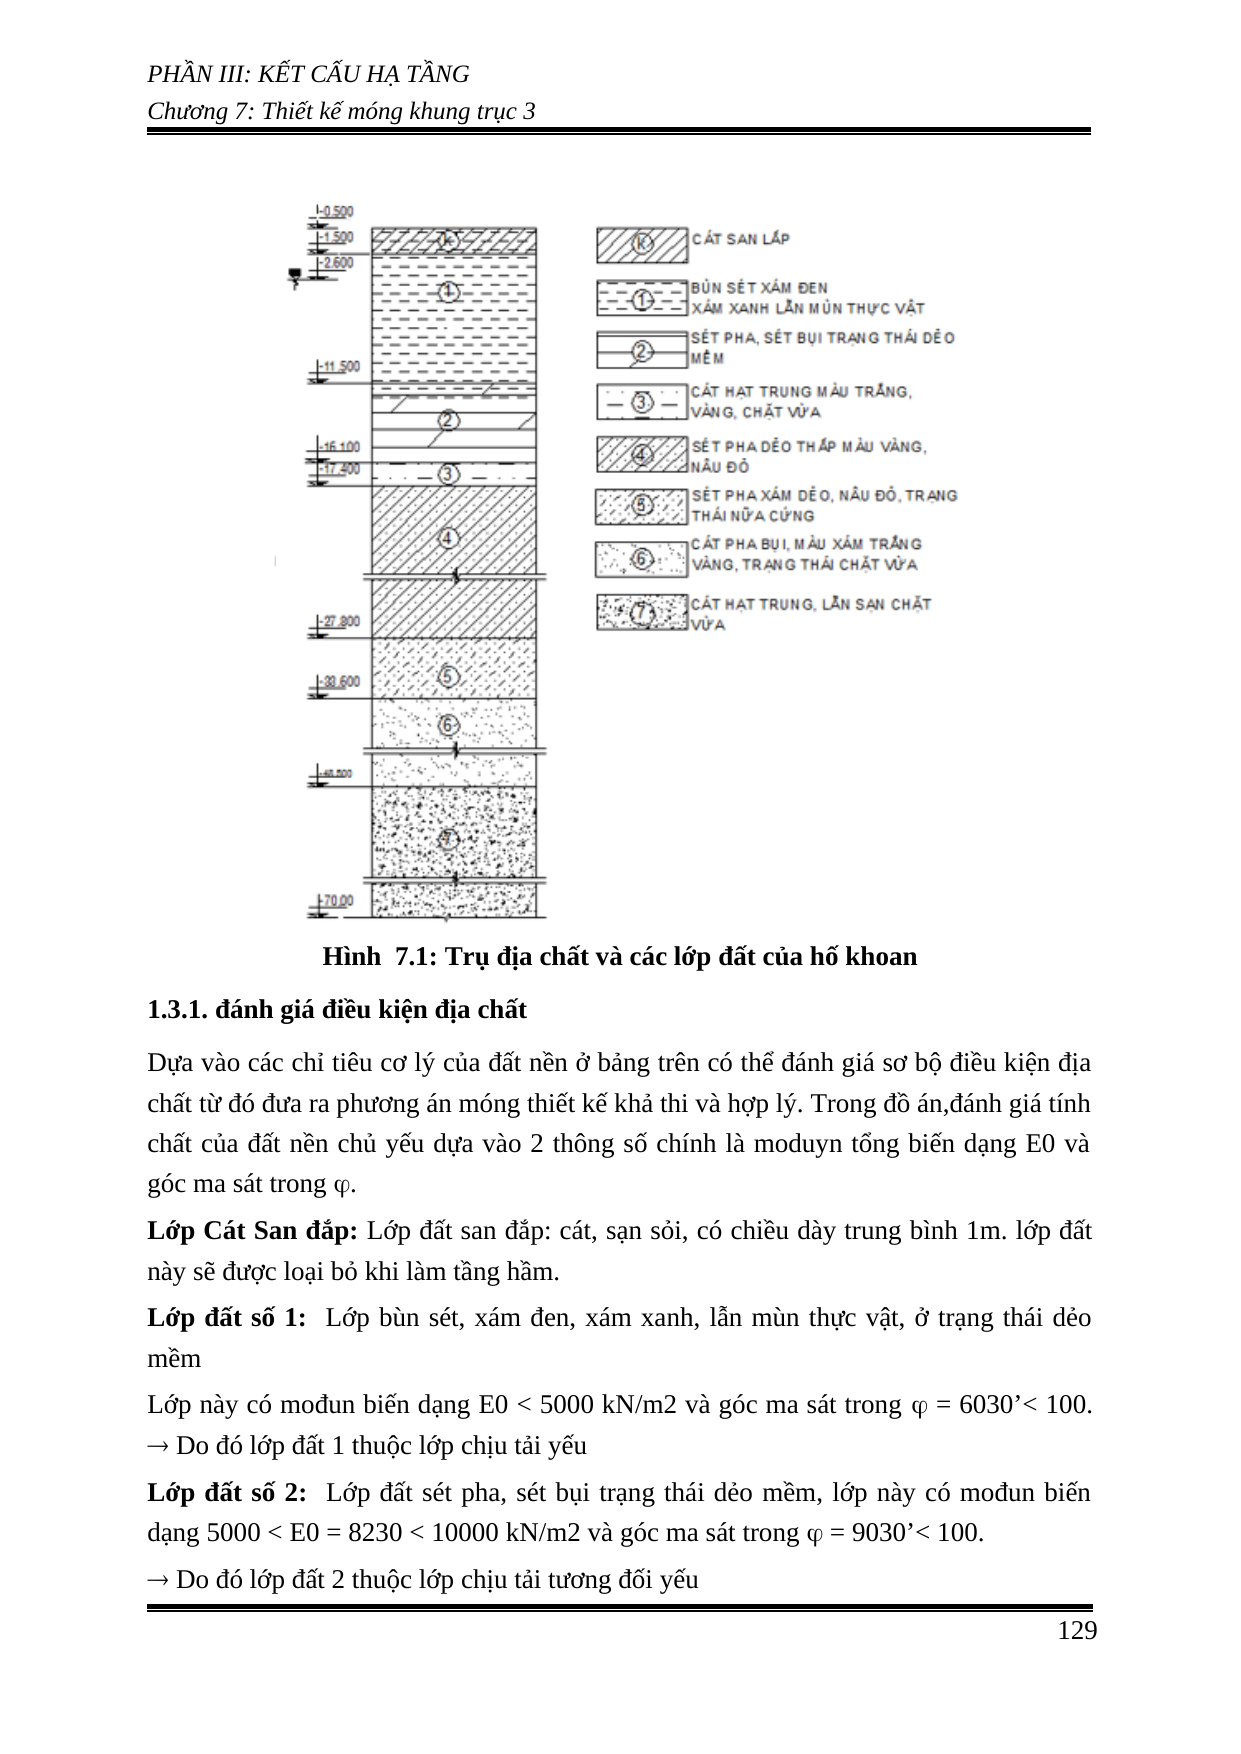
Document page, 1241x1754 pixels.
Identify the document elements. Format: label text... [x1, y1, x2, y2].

text Lớp đất số 2: Lớp đất sét pha, sét bụi trạng thái dẻo mềm, lớp này có mođun biến dạng 5000 < E0 = 8230 < 10000 kN/m2 và góc ma sát trong = 9030’< 100. [147, 1476, 1093, 1548]
text Lớp này có mođun biến dạng E0 < 5000 kN/m2 và góc ma sát trong = 6030’< 100. Do đó lớp đất 1 thuộc lớp chịu tải yếu [147, 1389, 1093, 1460]
subtitle đánh giá điều kiện địa chất [147, 993, 1093, 1024]
text Hình 7.1: Trụ địa chất và các lớp đất của hố khoan [147, 941, 1093, 972]
text Lớp đất số 1: Lớp bùn sét, xám đen, xám xanh, lẫn mùn thực vật, ở trạng thái dẻo mềm [147, 1302, 1093, 1373]
text Dựa vào các chỉ tiêu cơ lý của đất nền ở bảng trên có thể đánh giá sơ bộ điều kiện địa chất từ đó đưa ra phương án móng thiết kế khả thi và hợp lý. Trong đồ án,đánh giá tính chất của đất nền chủ yếu dựa vào 2 thông số chính là moduyn tổng biến dạng E0 và góc ma sát trong . [147, 1046, 1093, 1199]
text Do đó lớp đất 2 thuộc lớp chịu tải tương đối yếu [147, 1563, 1093, 1594]
text Lớp Cát San đắp: Lớp đất san đắp: cát, sạn sỏi, có chiều dày trung bình 1m. lớp đất này sẽ được loại bỏ khi làm tầng hầm. [147, 1214, 1093, 1286]
picture [274, 200, 966, 925]
